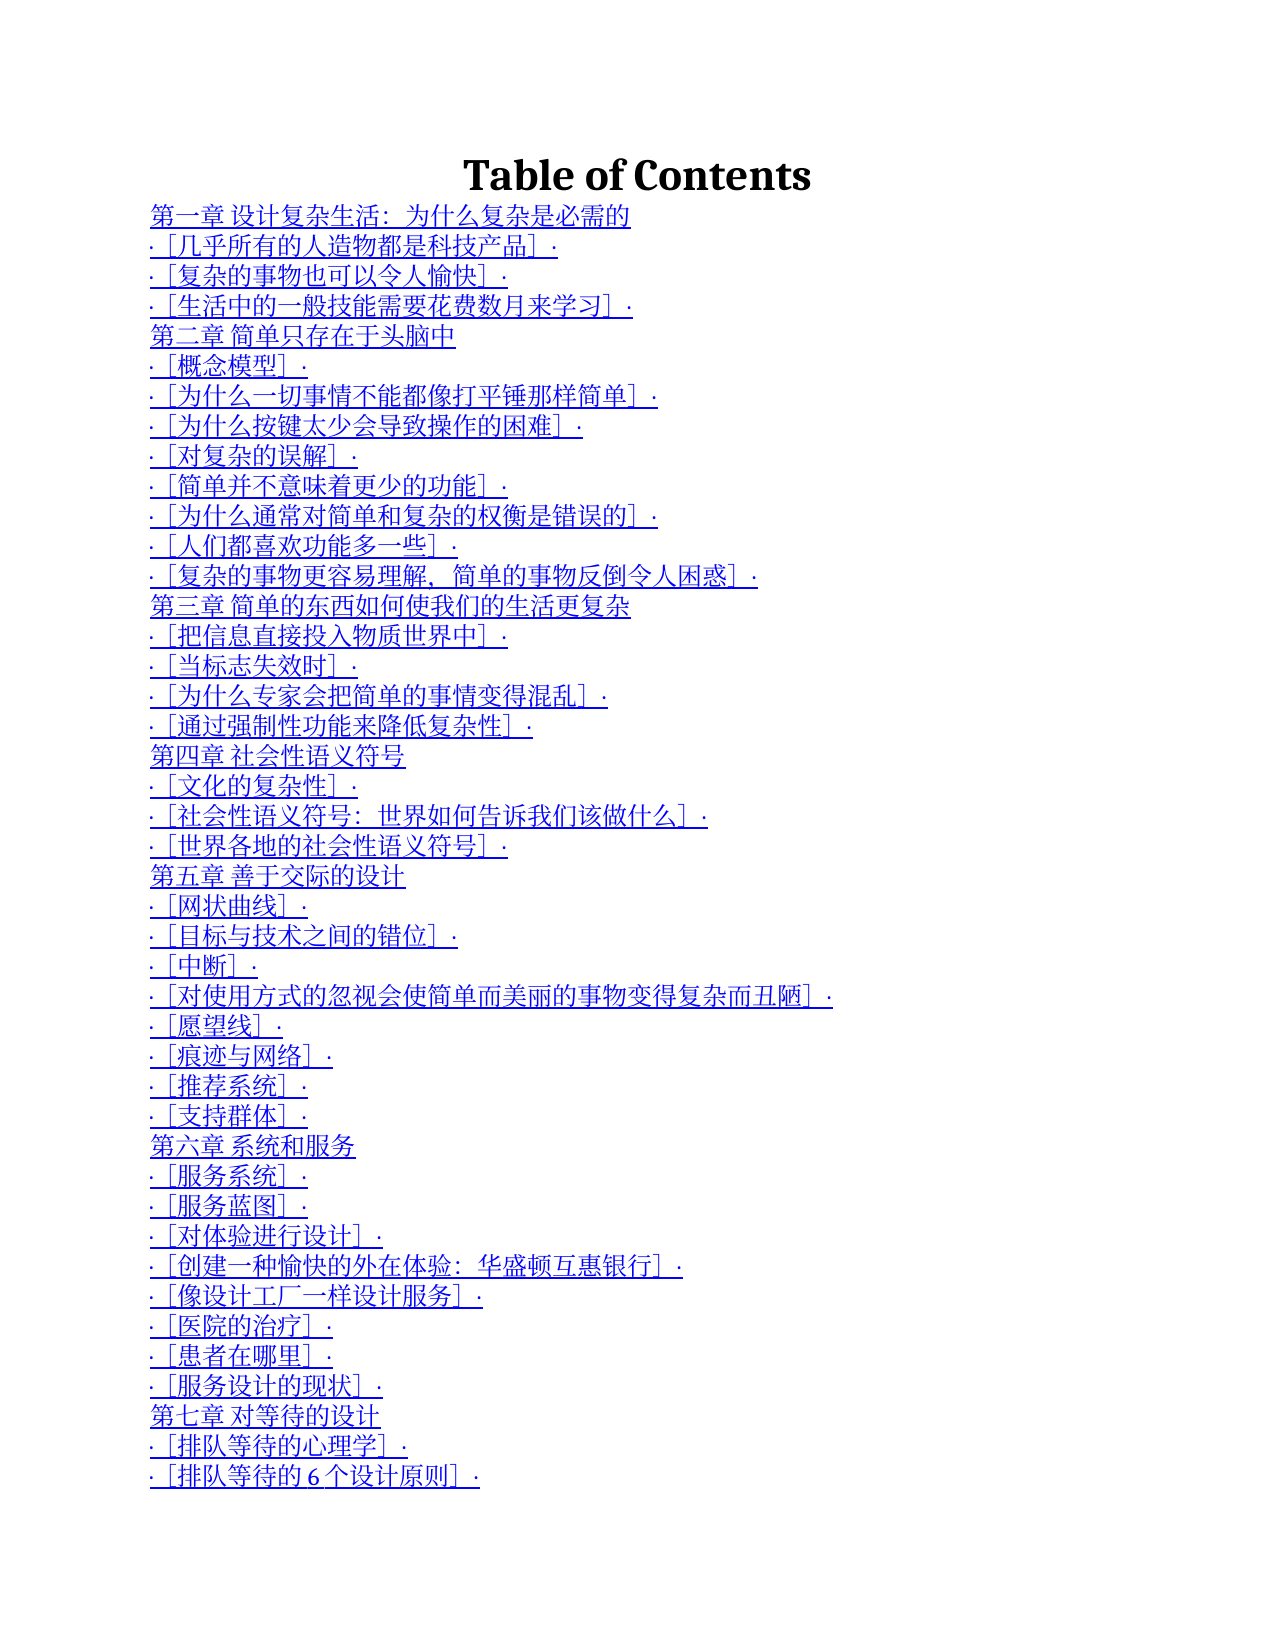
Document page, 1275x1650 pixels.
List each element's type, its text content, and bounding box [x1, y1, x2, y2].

text 第三章 简单的东西如何使我们的生活更复杂 [150, 592, 1125, 622]
text ·［目标与技术之间的错位］· [150, 922, 1125, 952]
text ·［对使用方式的忽视会使简单而美丽的事物变得复杂而丑陋］· [150, 982, 1125, 1012]
text ·［痕迹与网络］· [150, 1042, 1125, 1072]
text ·［通过强制性功能来降低复杂性］· [150, 712, 1125, 742]
text ·［概念模型］· [150, 352, 1125, 382]
text 第四章 社会性语义符号 [150, 742, 1125, 772]
text ·［社会性语义符号：世界如何告诉我们该做什么］· [150, 802, 1125, 832]
text ·［患者在哪里］· [150, 1342, 1125, 1372]
text ·［世界各地的社会性语义符号］· [150, 832, 1125, 862]
text ·［愿望线］· [150, 1012, 1125, 1042]
text ·［医院的治疗］· [150, 1312, 1125, 1342]
text ·［网状曲线］· [150, 892, 1125, 922]
text 第七章 对等待的设计 [150, 1402, 1125, 1432]
text ·［推荐系统］· [150, 1072, 1125, 1102]
text ·［当标志失效时］· [150, 652, 1125, 682]
text ·［把信息直接投入物质世界中］· [150, 622, 1125, 652]
text ·［几乎所有的人造物都是科技产品］· [150, 232, 1125, 262]
text ·［排队等待的6个设计原则］· [150, 1462, 1125, 1492]
text ·［服务设计的现状］· [150, 1372, 1125, 1402]
text ·［简单并不意味着更少的功能］· [150, 472, 1125, 502]
text 第一章 设计复杂生活：为什么复杂是必需的 [150, 202, 1125, 232]
text 第六章 系统和服务 [150, 1132, 1125, 1162]
text ·［复杂的事物更容易理解，简单的事物反倒令人困惑］· [150, 562, 1125, 592]
text ·［服务系统］· [150, 1162, 1125, 1192]
text ·［为什么一切事情不能都像打平锤那样简单］· [150, 382, 1125, 412]
text ·［对体验进行设计］· [150, 1222, 1125, 1252]
text ·［为什么通常对简单和复杂的权衡是错误的］· [150, 502, 1125, 532]
text ·［中断］· [150, 952, 1125, 982]
text ·［为什么专家会把简单的事情变得混乱］· [150, 682, 1125, 712]
text ·［支持群体］· [150, 1102, 1125, 1132]
text ·［复杂的事物也可以令人愉快］· [150, 262, 1125, 292]
text ·［生活中的一般技能需要花费数月来学习］· [150, 292, 1125, 322]
text ·［人们都喜欢功能多一些］· [150, 532, 1125, 562]
text ·［创建一种愉快的外在体验：华盛顿互惠银行］· [150, 1252, 1125, 1282]
text ·［文化的复杂性］· [150, 772, 1125, 802]
text ·［为什么按键太少会导致操作的困难］· [150, 412, 1125, 442]
text ·［对复杂的误解］· [150, 442, 1125, 472]
text Table of Contents [150, 150, 1125, 202]
text ·［服务蓝图］· [150, 1192, 1125, 1222]
text ·［排队等待的心理学］· [150, 1432, 1125, 1462]
text 第二章 简单只存在于头脑中 [150, 322, 1125, 352]
text 第五章 善于交际的设计 [150, 862, 1125, 892]
text ·［像设计工厂一样设计服务］· [150, 1282, 1125, 1312]
